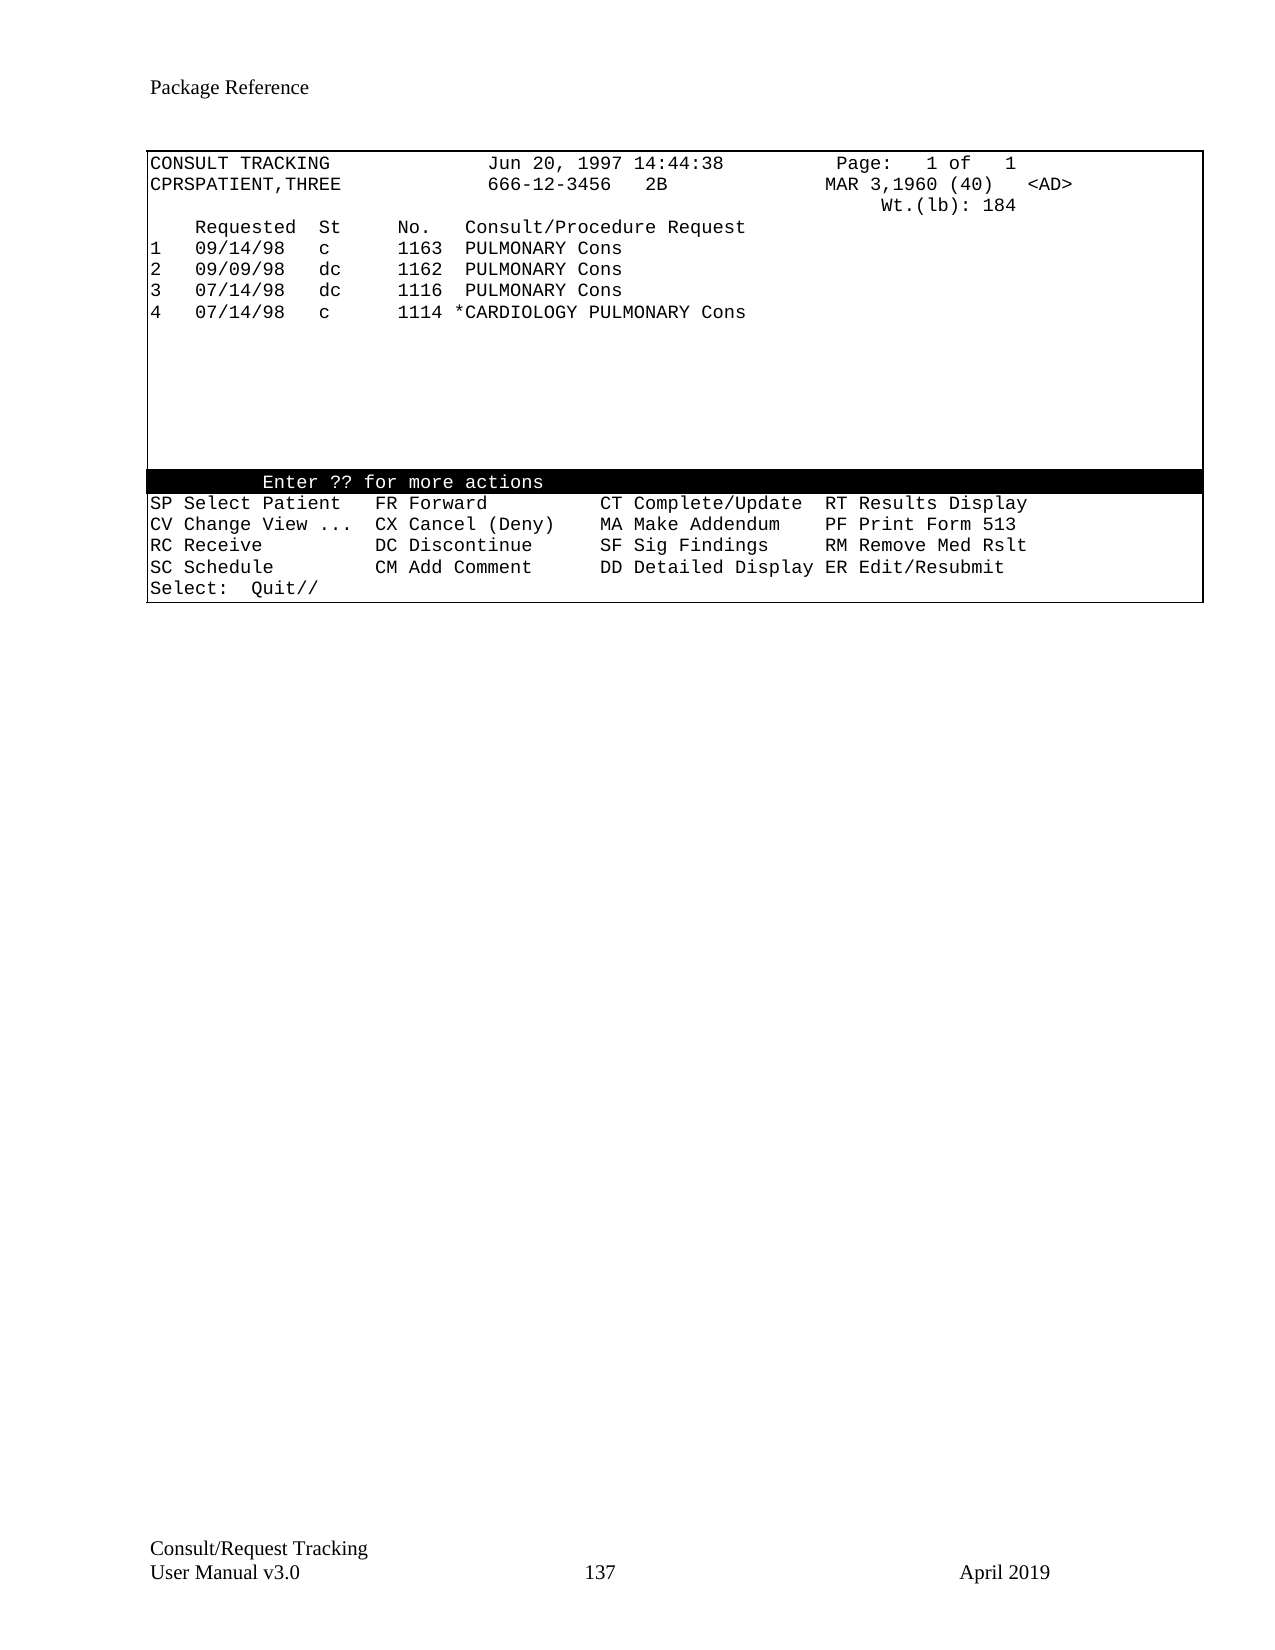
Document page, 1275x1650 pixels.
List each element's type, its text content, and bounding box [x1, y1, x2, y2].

text 4 07/14/98 c 1114 *CARDIOLOGY PULMONARY Cons [148, 299, 1202, 324]
text SC Schedule CM Add Comment DD Detailed Display ER Edit/Resubmit [148, 554, 1202, 575]
text Select: Quit// [148, 575, 1202, 602]
text RC Receive DC Discontinue SF Sig Findings RM Remove Med Rslt [148, 532, 1202, 554]
text 1 09/14/98 c 1163 PULMONARY Cons [148, 235, 1202, 256]
text Requested St No. Consult/Procedure Request [148, 214, 1202, 235]
text CONSULT TRACKING Jun 20, 1997 14:44:38 Page: 1 of 1 [148, 152, 1202, 171]
text CPRSPATIENT,THREE 666-12-3456 2B MAR 3,1960 (40) <AD> [148, 171, 1202, 192]
text Wt.(lb): 184 [148, 192, 1202, 214]
text CV Change View ... CX Cancel (Deny) MA Make Addendum PF Print Form 513 [148, 511, 1202, 532]
text Enter ?? for more actions [148, 469, 1202, 490]
text SP Select Patient FR Forward CT Complete/Update RT Results Display [148, 490, 1202, 511]
text 3 07/14/98 dc 1116 PULMONARY Cons [148, 277, 1202, 299]
text 2 09/09/98 dc 1162 PULMONARY Cons [148, 256, 1202, 277]
